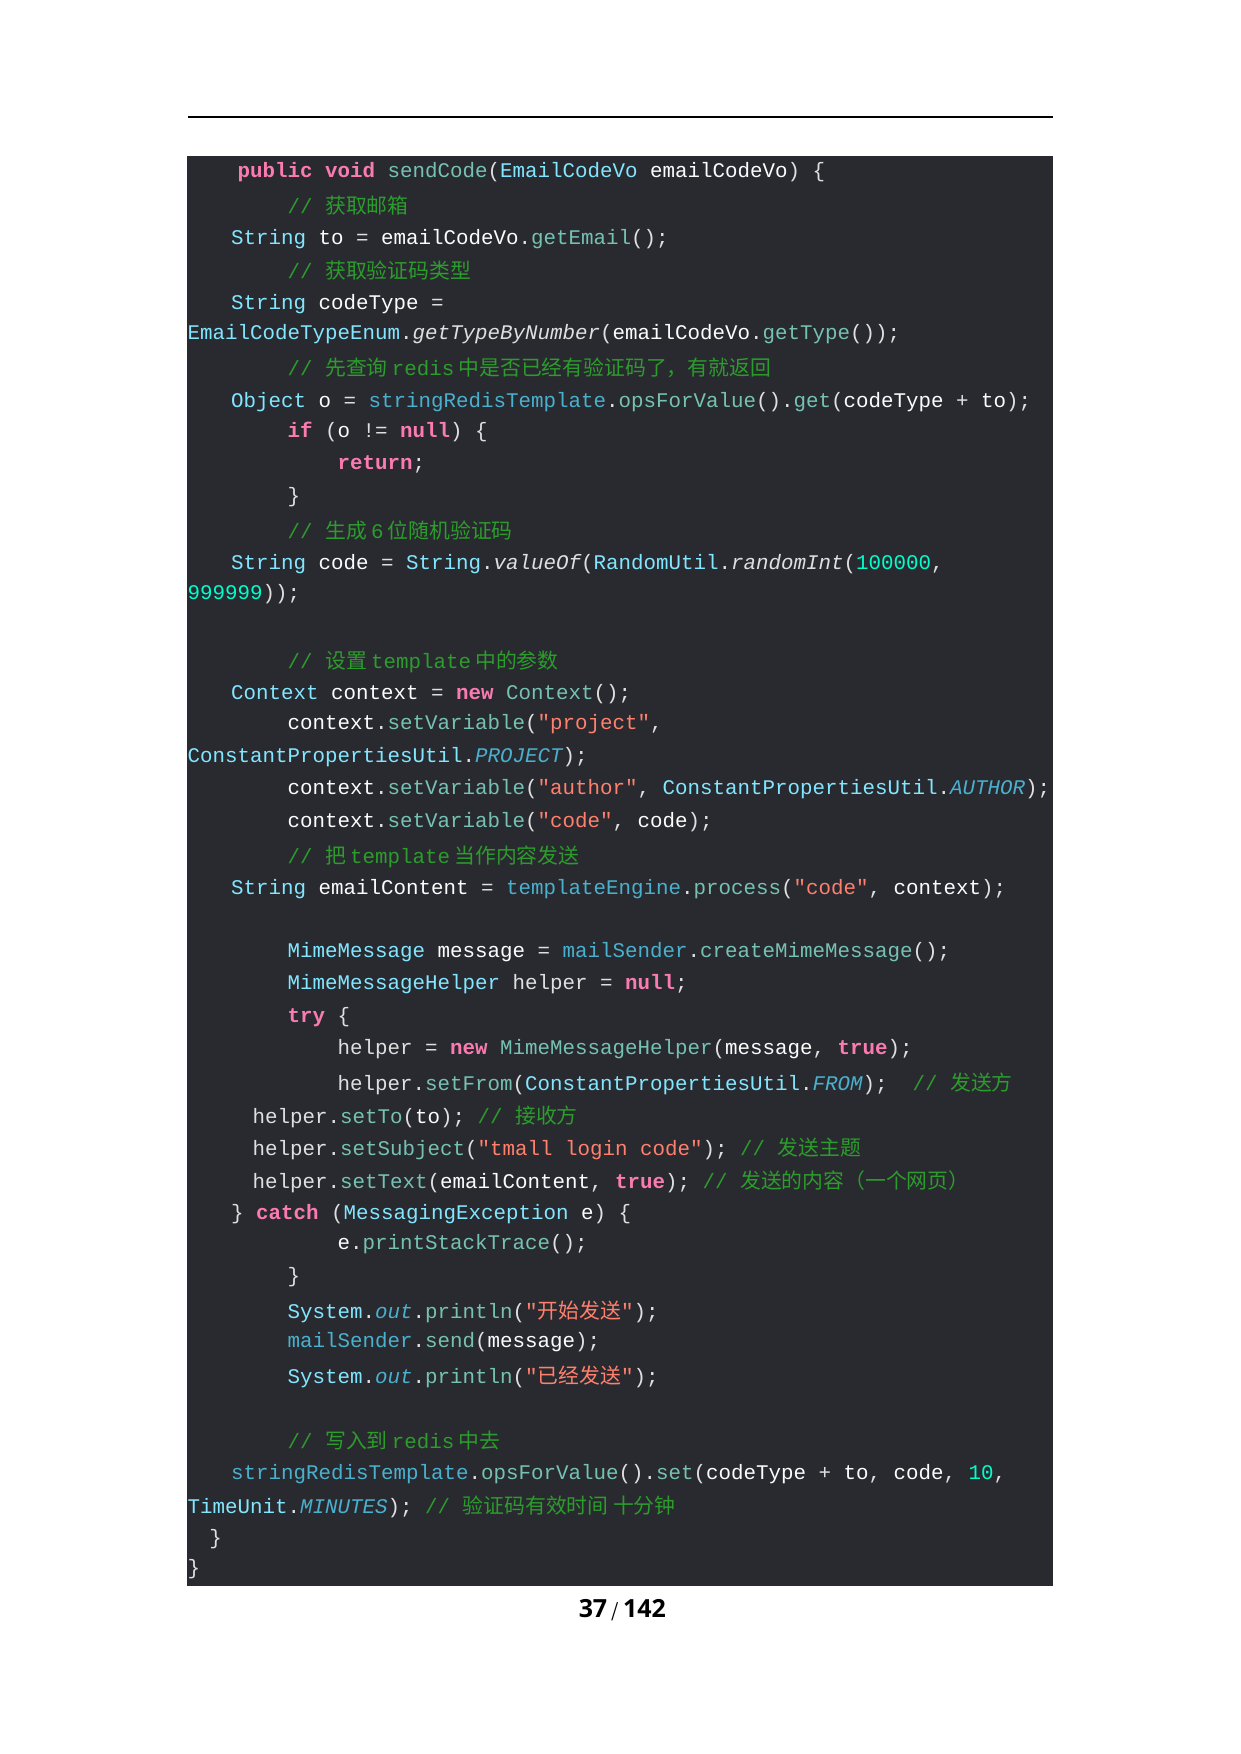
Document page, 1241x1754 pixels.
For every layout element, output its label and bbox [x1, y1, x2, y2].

text [187, 156, 1053, 1586]
